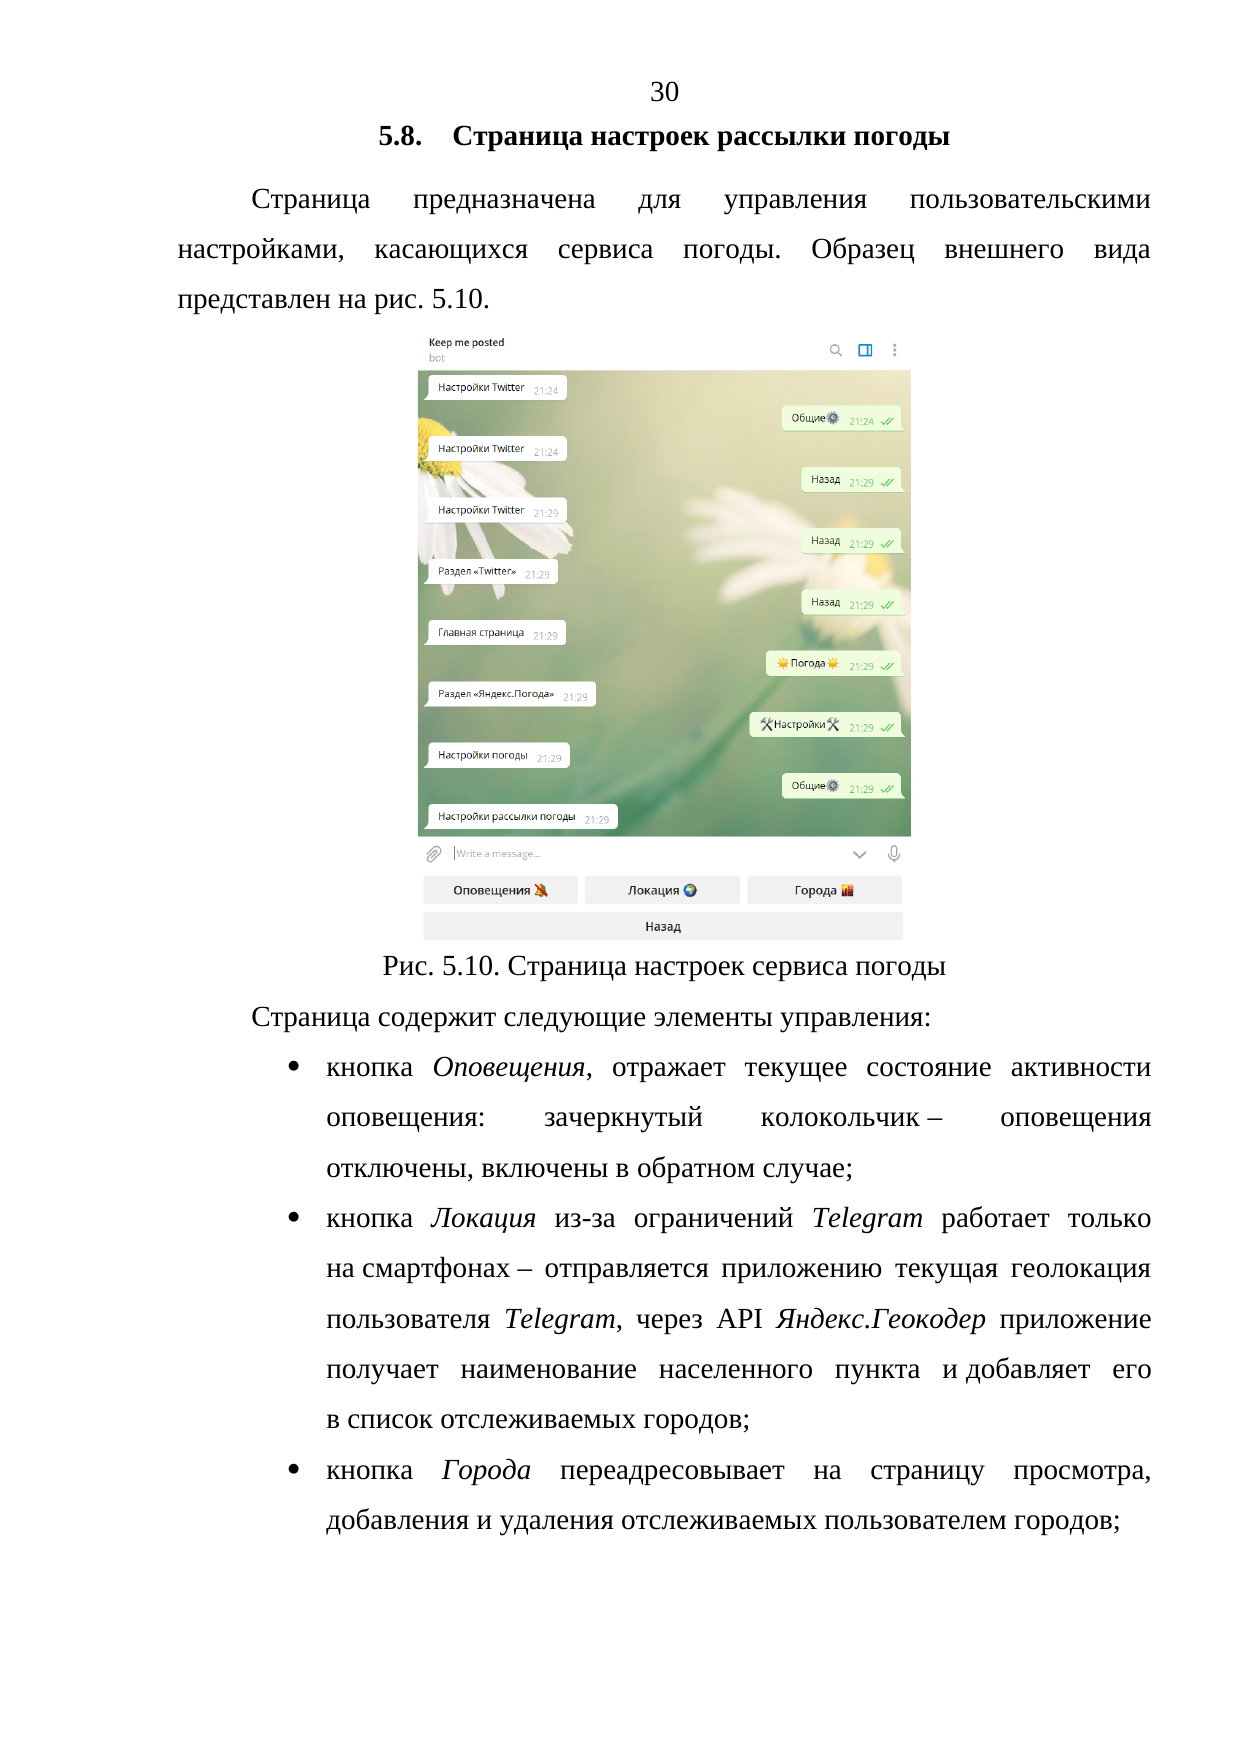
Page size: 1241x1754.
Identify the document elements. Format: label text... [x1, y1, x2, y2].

picture [417, 331, 911, 944]
text Рис. 5.10. Страница настроек сервиса погоды [177, 948, 1152, 982]
list кнопка Локация из-за ограничений Telegram работает только на смартфонах – отправляется приложению текущая геолокация пользователя Telegram, через API Яндекс.Геокодер приложение получает наименование населенного пункта и добавляет его в список отслеживаемых городов; [288, 1200, 1152, 1435]
text Страница содержит следующие элементы управления: [177, 999, 1152, 1032]
text Страница предназначена для управления пользовательскими настройками, касающихся сервиса погоды. Образец внешнего вида представлен на рис. 5.10. [177, 181, 1152, 315]
list кнопка Оповещения, отражает текущее состояние активности оповещения: зачеркнутый колокольчик – оповещения отключены, включены в обратном случае; [288, 1049, 1152, 1183]
list кнопка Города переадресовывает на страницу просмотра, добавления и удаления отслеживаемых пользователем городов; [288, 1452, 1152, 1536]
subtitle Страница настроек рассылки погоды [177, 118, 1152, 152]
